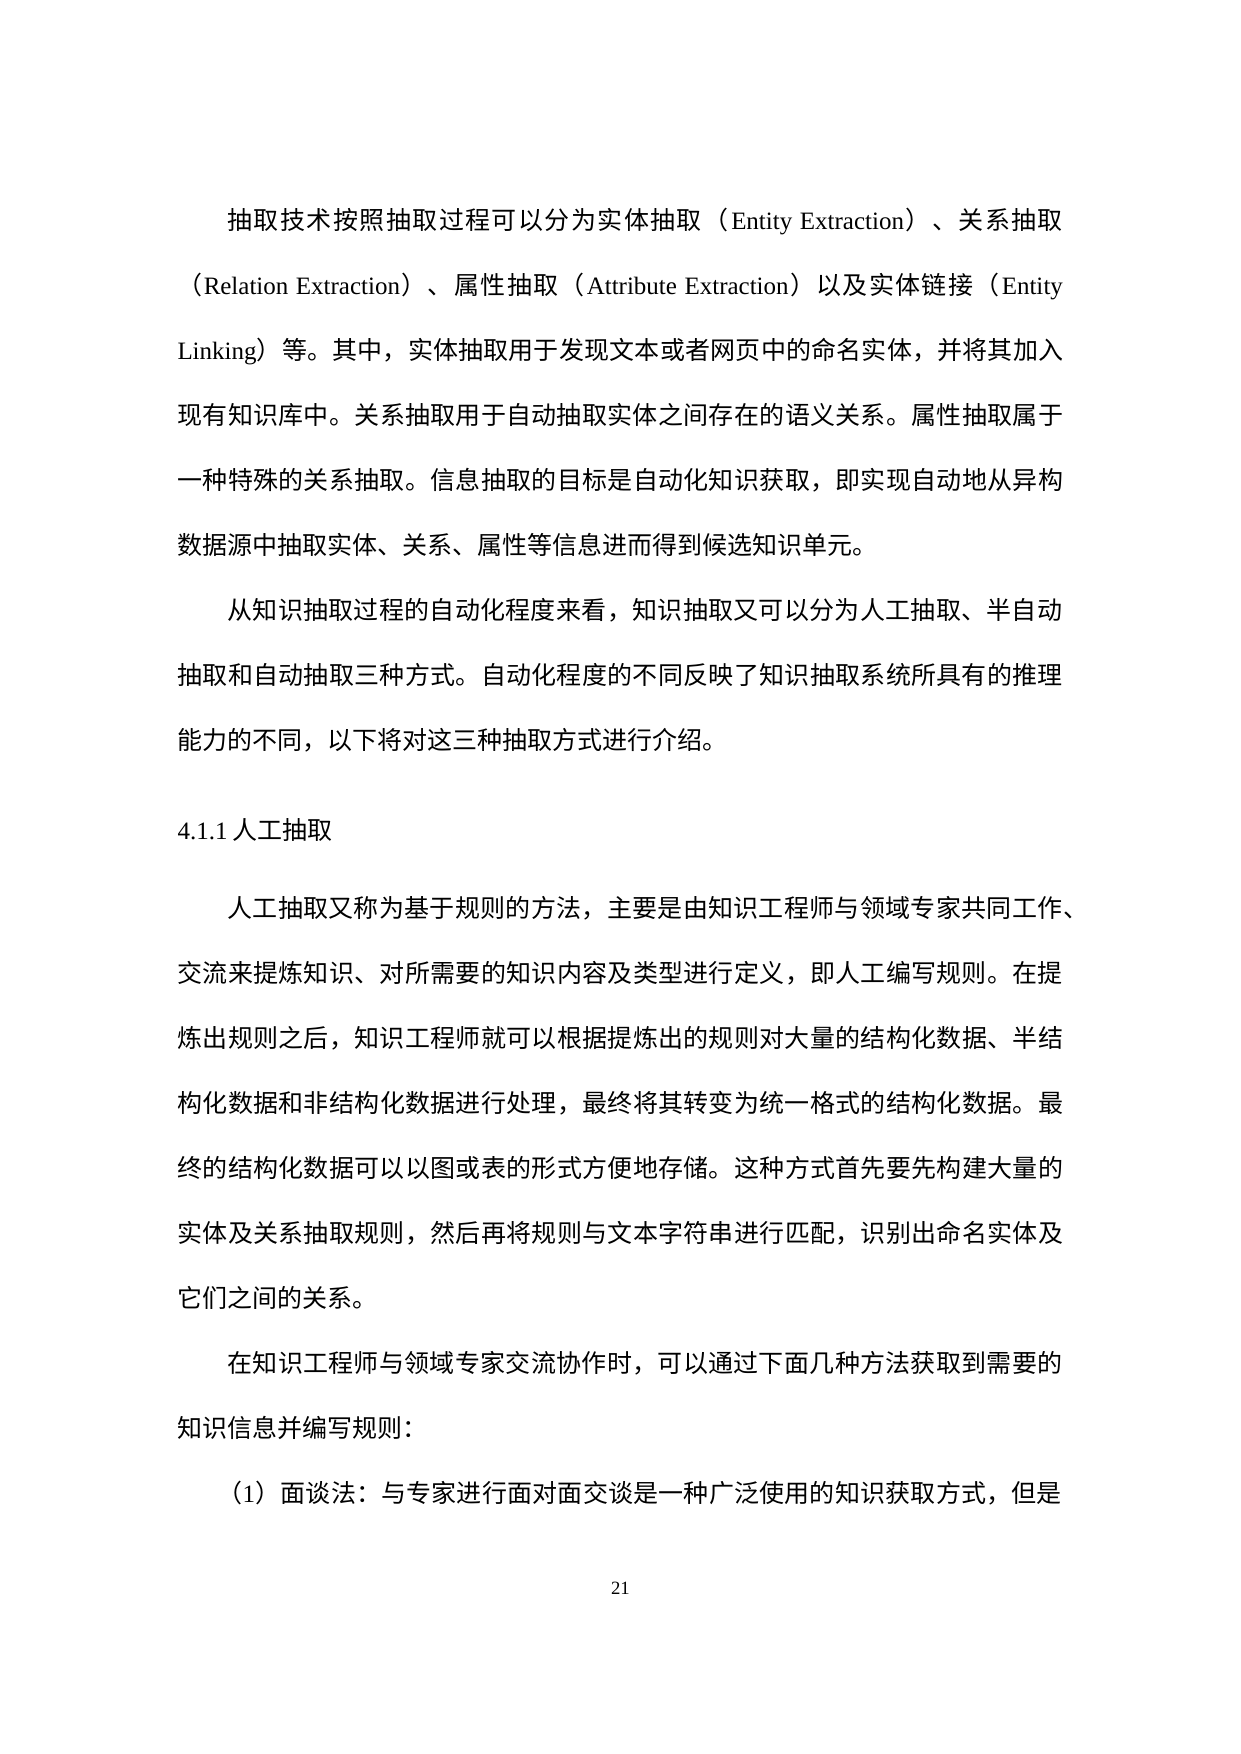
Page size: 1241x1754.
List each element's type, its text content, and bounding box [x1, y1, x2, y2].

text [177, 1459, 1063, 1524]
text 从知识抽取过程的自动化程度来看，知识抽取又可以分为人工抽取、半自动抽取和自动抽取三种方式。自动化程度的不同反映了知识抽取系统所具有的推理能力的不同，以下将对这三种抽取方式进行介绍。 [177, 576, 1063, 771]
text 4.1.1人工抽取 [177, 796, 1063, 861]
text 在知识工程师与领域专家交流协作时，可以通过下面几种方法获取到需要的知识信息并编写规则： [177, 1329, 1063, 1459]
text 抽取技术按照抽取过程可以分为实体抽取（Entity Extraction）、关系抽取（Relation Extraction）、属性抽取（Attribute Extraction）以及实体链接（Entity Linking）等。其中，实体抽取用于发现文本或者网页中的命名实体，并将其加入现有知识库中。关系抽取用于自动抽取实体之间存在的语义关系。属性抽取属于一种特殊的关系抽取。信息抽取的目标是自动化知识获取，即实现自动地从异构数据源中抽取实体、关系、属性等信息进而得到候选知识单元。 [177, 186, 1063, 576]
text 人工抽取又称为基于规则的方法，主要是由知识工程师与领域专家共同工作、交流来提炼知识、对所需要的知识内容及类型进行定义，即人工编写规则。在提炼出规则之后，知识工程师就可以根据提炼出的规则对大量的结构化数据、半结构化数据和非结构化数据进行处理，最终将其转变为统一格式的结构化数据。最终的结构化数据可以以图或表的形式方便地存储。这种方式首先要先构建大量的实体及关系抽取规则，然后再将规则与文本字符串进行匹配，识别出命名实体及它们之间的关系。 [177, 874, 1063, 1329]
